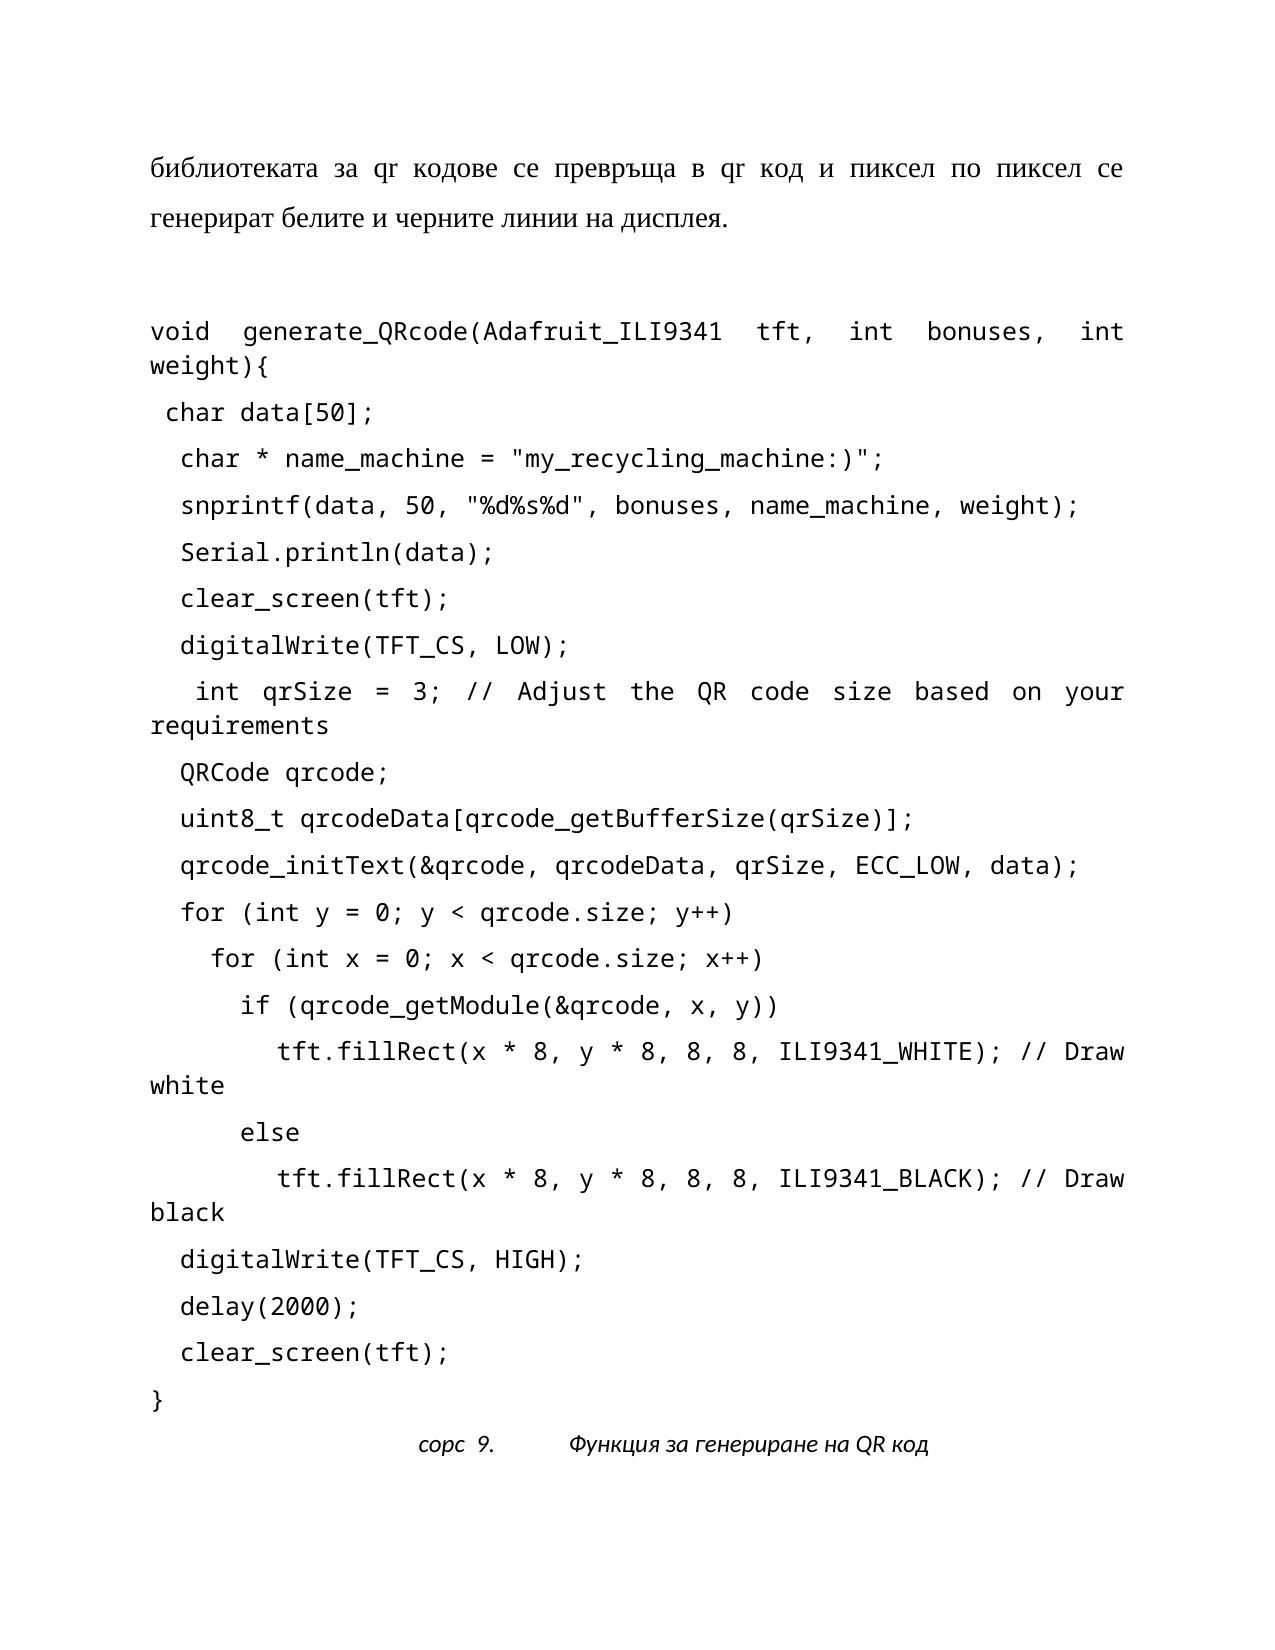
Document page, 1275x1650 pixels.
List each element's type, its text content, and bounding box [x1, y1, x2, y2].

text for (int x = 0; x < qrcode.size; x++) [150, 941, 1125, 975]
text } [150, 1381, 1125, 1415]
text tft.fillRect(x * 8, y * 8, 8, 8, ILI9341_BLACK); // Draw black [150, 1161, 1125, 1229]
text clear_screen(tft); [150, 1335, 1125, 1369]
text uint8_t qrcodeData[qrcode_getBufferSize(qrSize)]; [150, 801, 1125, 835]
text int qrSize = 3; // Adjust the QR code size based on your requirements [150, 674, 1125, 742]
list Функция за генериране на QR код [225, 1428, 1125, 1458]
text qrcode_initText(&qrcode, qrcodeData, qrSize, ECC_LOW, data); [150, 848, 1125, 882]
text clear_screen(tft); [150, 581, 1125, 615]
text Serial.println(data); [150, 534, 1125, 568]
text for (int y = 0; y < qrcode.size; y++) [150, 894, 1125, 928]
text QRCode qrcode; [150, 754, 1125, 788]
text char * name_machine = "my_recycling_machine:)"; [150, 441, 1125, 475]
text snprintf(data, 50, "%d%s%d", bonuses, name_machine, weight); [150, 488, 1125, 522]
text char data[50]; [150, 394, 1125, 428]
text digitalWrite(TFT_CS, LOW); [150, 627, 1125, 661]
text void generate_QRcode(Adafruit_ILI9341 tft, int bonuses, int weight){ [150, 314, 1125, 382]
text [150, 150, 1125, 234]
text else [150, 1114, 1125, 1148]
text delay(2000); [150, 1288, 1125, 1322]
text digitalWrite(TFT_CS, HIGH); [150, 1242, 1125, 1276]
text if (qrcode_getModule(&qrcode, x, y)) [150, 987, 1125, 1021]
text tft.fillRect(x * 8, y * 8, 8, 8, ILI9341_WHITE); // Draw white [150, 1034, 1125, 1102]
